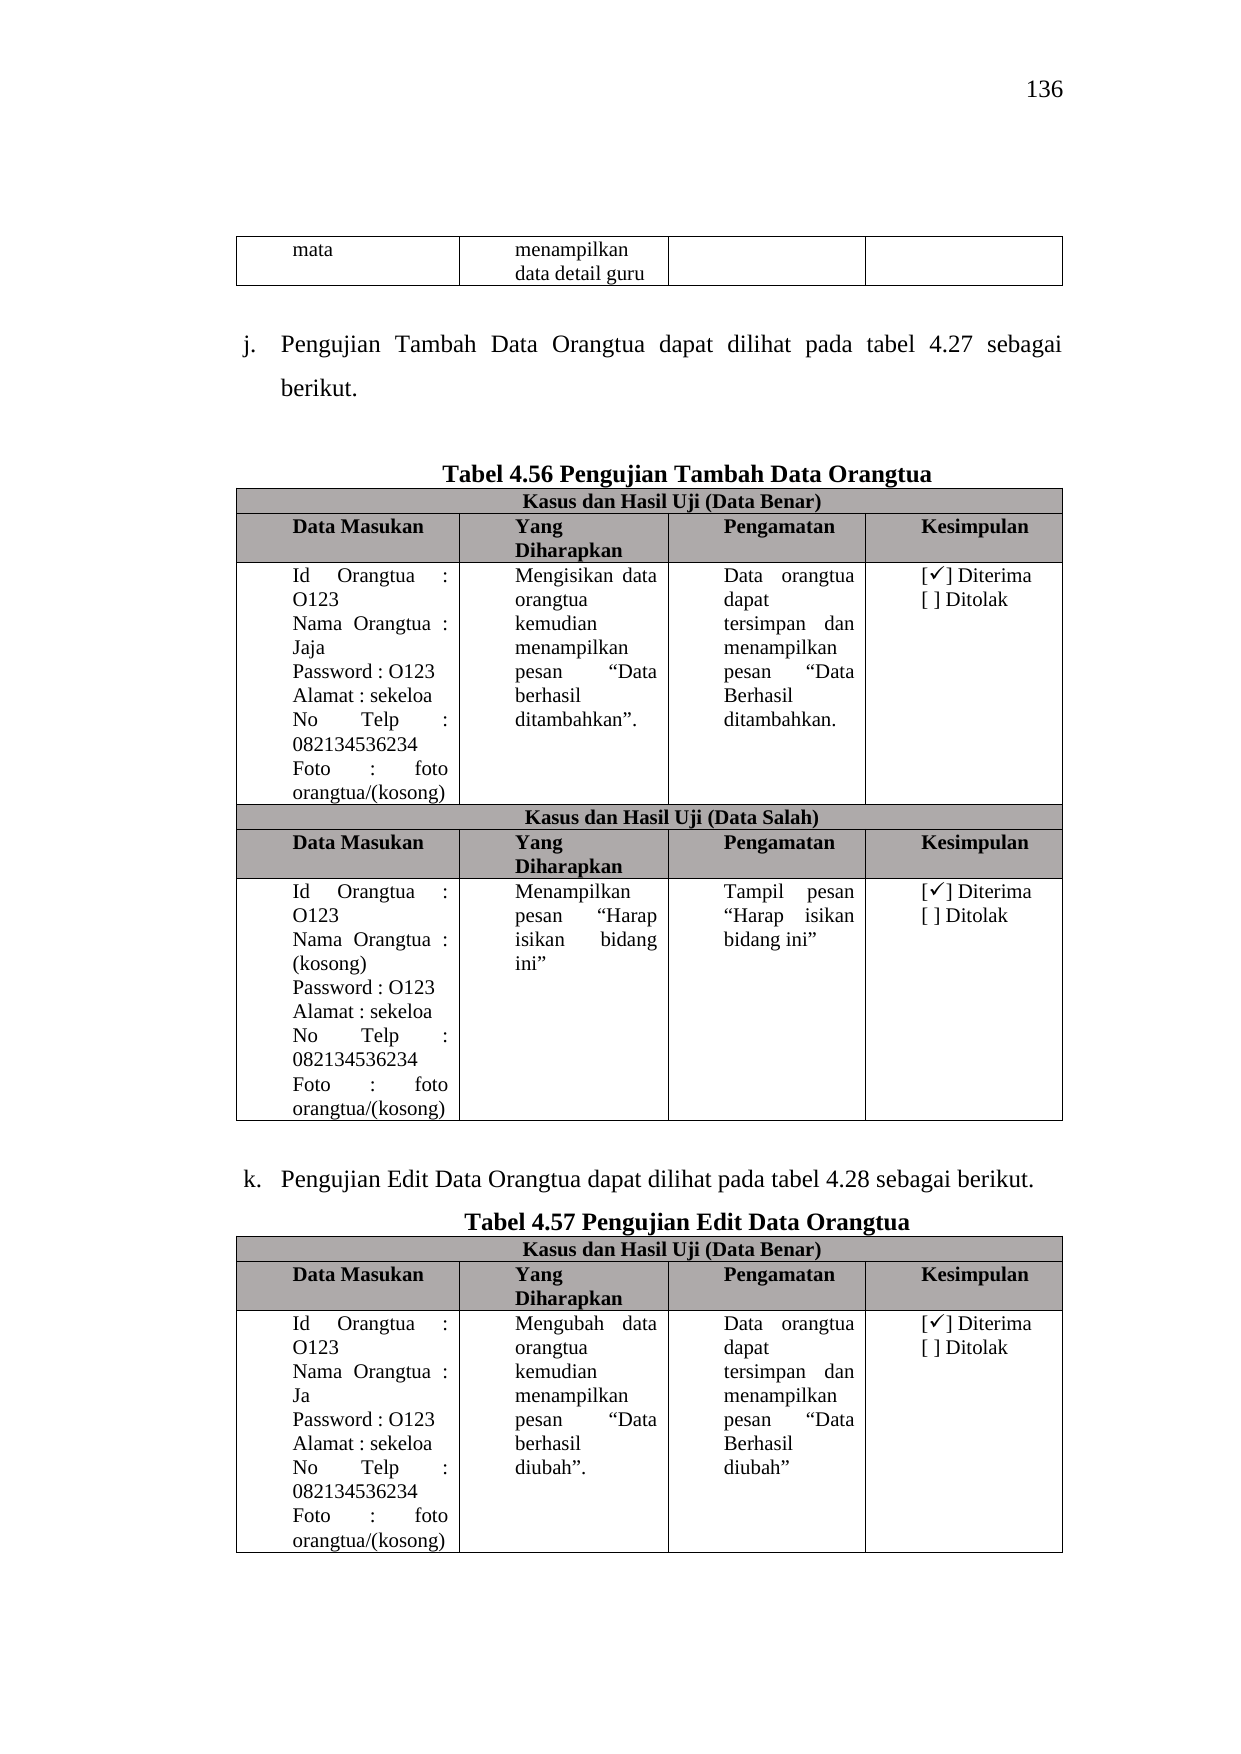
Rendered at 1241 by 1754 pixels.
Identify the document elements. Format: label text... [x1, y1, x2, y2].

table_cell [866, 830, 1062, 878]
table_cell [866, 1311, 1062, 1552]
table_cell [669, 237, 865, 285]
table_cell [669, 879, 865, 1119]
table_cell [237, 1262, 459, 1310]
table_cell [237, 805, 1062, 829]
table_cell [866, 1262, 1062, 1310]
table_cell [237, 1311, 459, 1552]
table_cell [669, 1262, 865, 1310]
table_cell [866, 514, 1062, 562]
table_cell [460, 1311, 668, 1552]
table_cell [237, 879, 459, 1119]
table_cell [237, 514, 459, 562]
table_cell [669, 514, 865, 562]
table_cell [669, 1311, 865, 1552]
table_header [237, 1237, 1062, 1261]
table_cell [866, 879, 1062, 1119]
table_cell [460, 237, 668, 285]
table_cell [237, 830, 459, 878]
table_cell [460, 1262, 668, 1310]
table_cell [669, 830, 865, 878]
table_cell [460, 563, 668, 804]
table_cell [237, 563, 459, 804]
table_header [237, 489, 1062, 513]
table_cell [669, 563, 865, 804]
list Pengujian Tambah Data Orangtua dapat dilihat pada tabel 4.27 sebagai berikut. [243, 329, 1063, 401]
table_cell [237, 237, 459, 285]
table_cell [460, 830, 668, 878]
list Pengujian Edit Data Orangtua dapat dilihat pada tabel 4.28 sebagai berikut. [243, 1164, 1063, 1192]
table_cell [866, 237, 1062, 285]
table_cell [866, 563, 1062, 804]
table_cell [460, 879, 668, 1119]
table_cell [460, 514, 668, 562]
